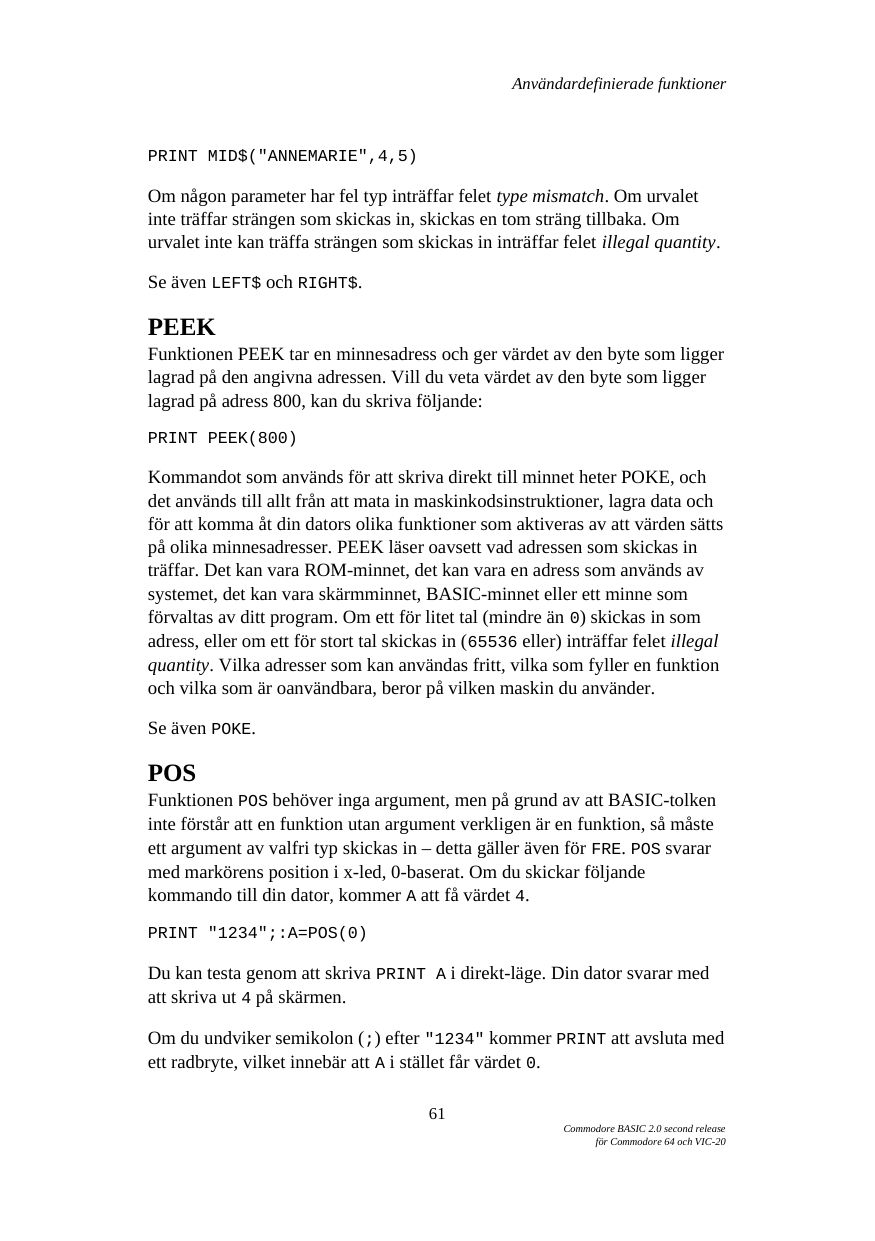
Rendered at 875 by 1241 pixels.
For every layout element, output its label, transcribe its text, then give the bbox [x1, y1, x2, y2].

text Om någon parameter har fel typ inträffar felet type mismatch. Om urvalet inte träffar strängen som skickas in, skickas en tom sträng tillbaka. Om urvalet inte kan träffa strängen som skickas in inträffar felet illegal quantity. [148, 185, 726, 253]
subtitle PEEK [148, 312, 726, 341]
text Se även POKE. [148, 717, 726, 740]
text PRINT MID$("ANNEMARIE",4,5) [148, 148, 726, 167]
text Kommandot som används för att skriva direkt till minnet heter POKE, och det används till allt från att mata in maskinkodsinstruktioner, lagra data och för att komma åt din dators olika funktioner som aktiveras av att värden sätts på olika minnesadresser. PEEK läser oavsett vad adressen som skickas in träffar. Det kan vara ROM-minnet, det kan vara en adress som används av systemet, det kan vara skärmminnet, BASIC-minnet eller ett minne som förvaltas av ditt program. Om ett för litet tal (mindre än 0) skickas in som adress, eller om ett för stort tal skickas in (65536 eller) inträffar felet illegal quantity. Vilka adresser som kan användas fritt, vilka som fyller en funktion och vilka som är oanvändbara, beror på vilken maskin du använder. [148, 466, 726, 699]
text Funktionen PEEK tar en minnesadress och ger värdet av den byte som ligger lagrad på den angivna adressen. Vill du veta värdet av den byte som ligger lagrad på adress 800, kan du skriva följande: [148, 343, 726, 411]
text Se även LEFT$ och RIGHT$. [148, 271, 726, 293]
text PRINT PEEK(800) [148, 429, 726, 448]
text Om du undviker semikolon (;) efter "1234" kommer PRINT att avsluta med ett radbryte, vilket innebär att A i stället får värdet 0. [148, 1027, 726, 1074]
text Du kan testa genom att skriva PRINT A i direkt-läge. Din dator svarar med att skriva ut 4 på skärmen. [148, 962, 726, 1008]
text PRINT "1234";:A=POS(0) [148, 925, 726, 944]
subtitle POS [148, 758, 726, 787]
text Funktionen POS behöver inga argument, men på grund av att BASIC-tolken inte förstår att en funktion utan argument verkligen är en funktion, så måste ett argument av valfri typ skickas in – detta gäller även för FRE. POS svarar med markörens position i x-led, 0-baserat. Om du skickar följande kommando till din dator, kommer A att få värdet 4. [148, 789, 726, 906]
